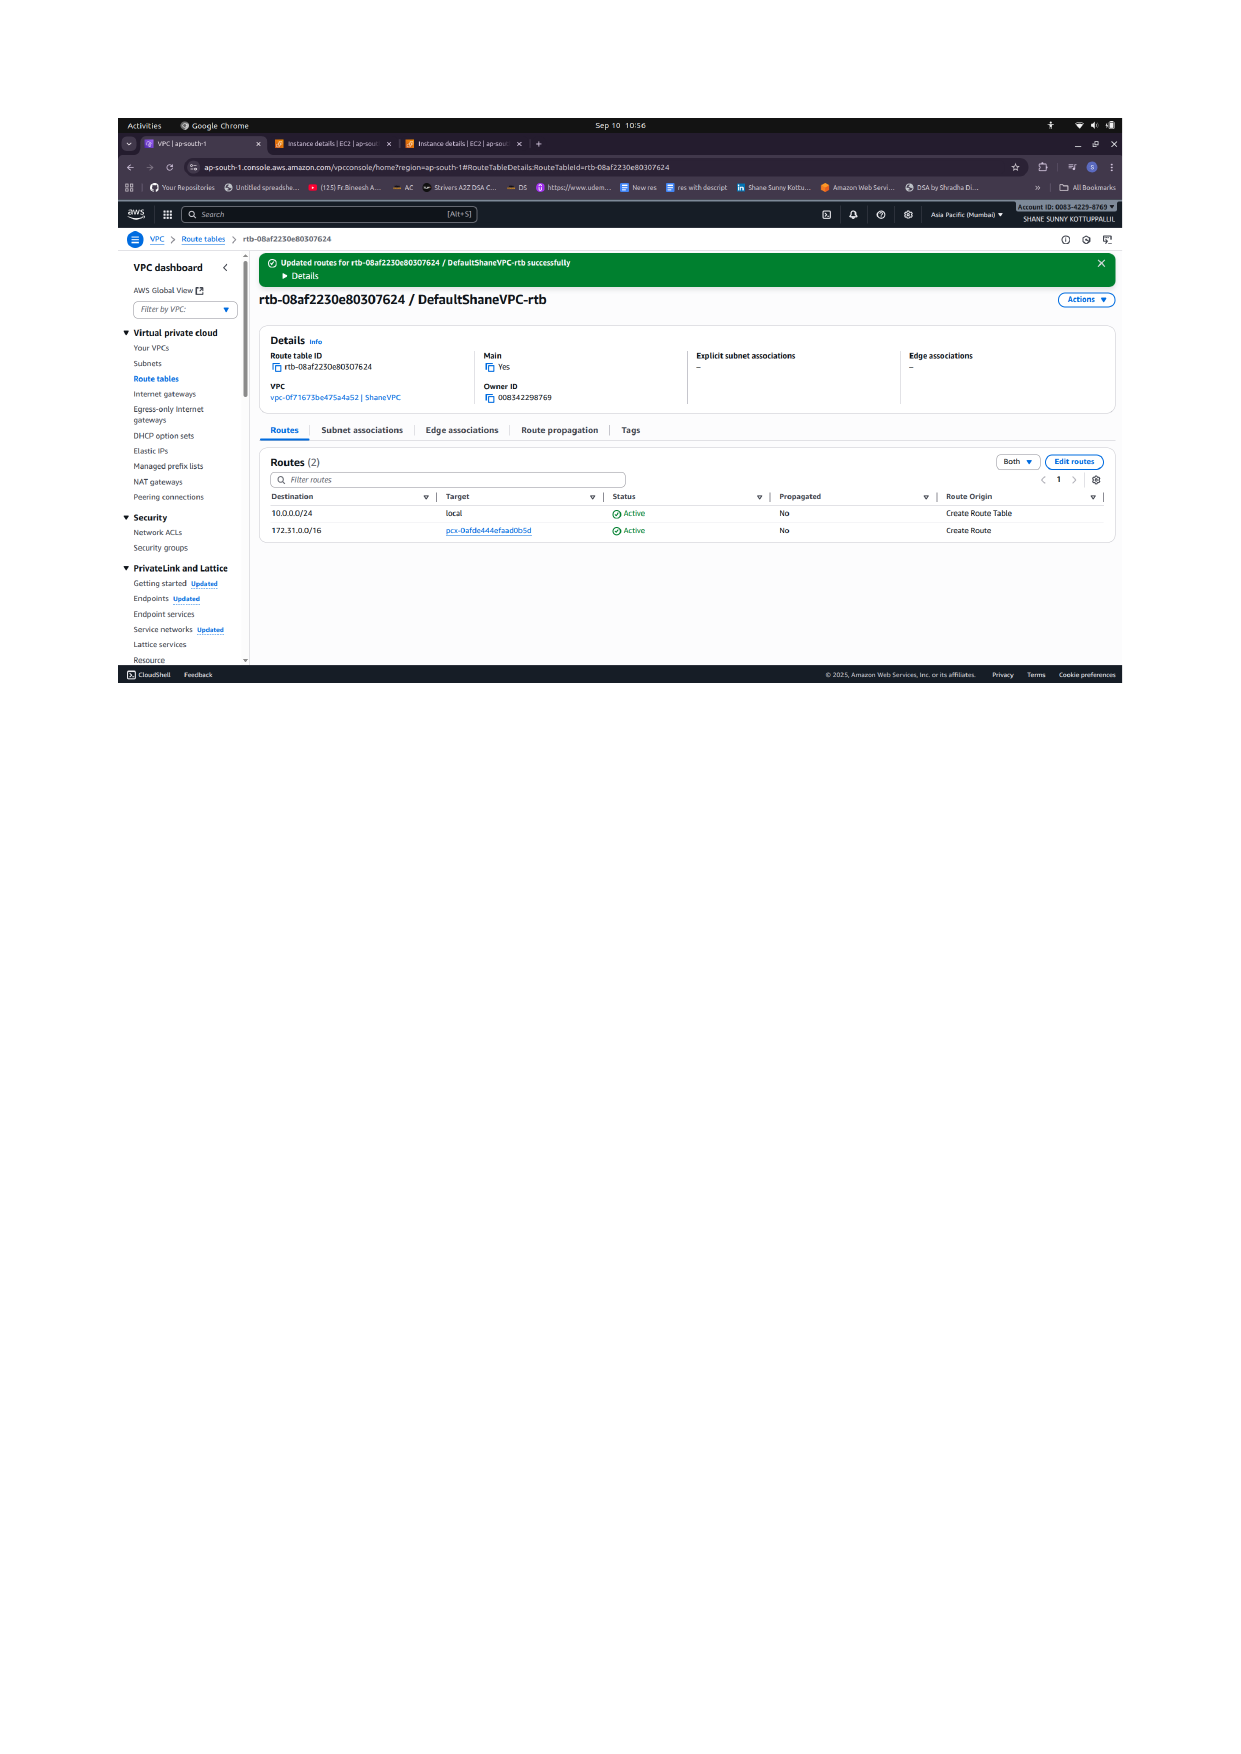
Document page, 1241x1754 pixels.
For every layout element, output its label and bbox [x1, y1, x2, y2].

picture [118, 118, 1123, 683]
